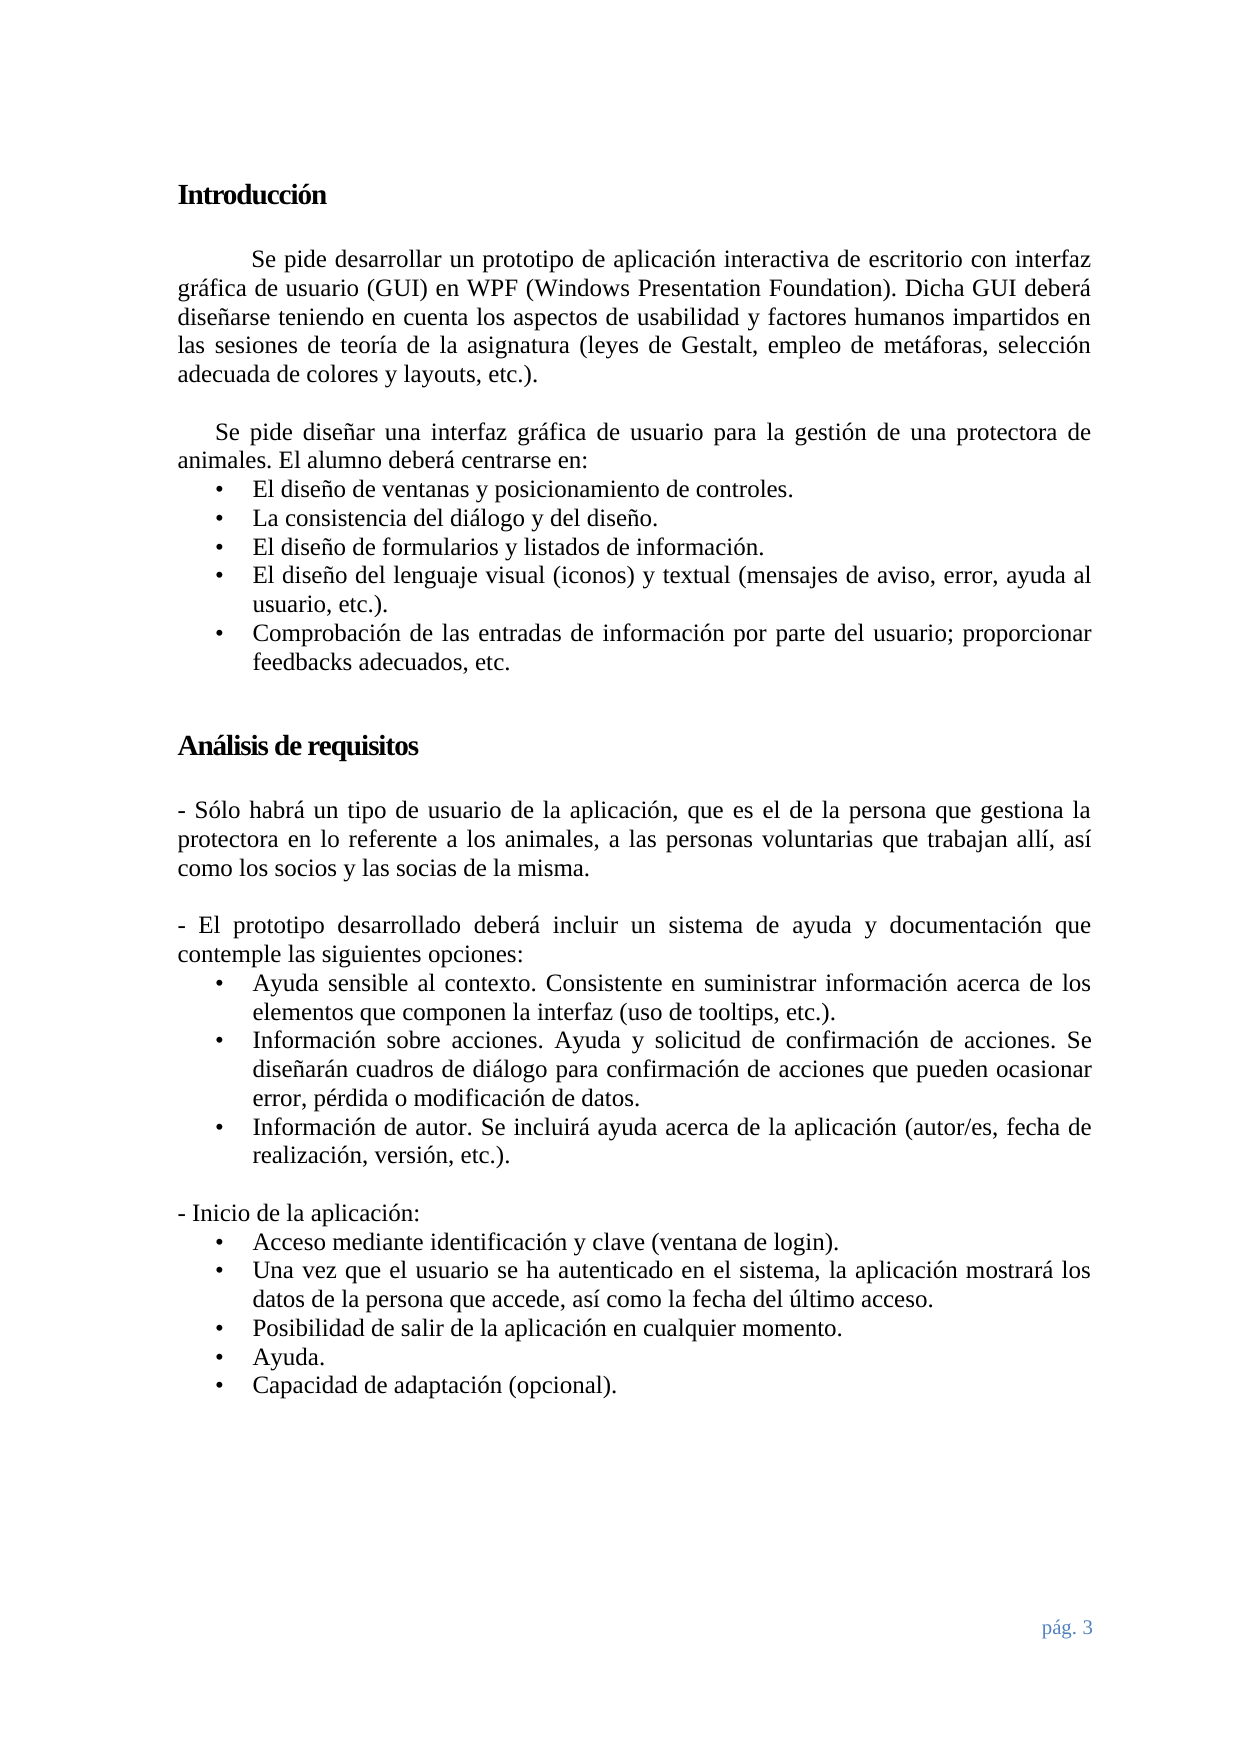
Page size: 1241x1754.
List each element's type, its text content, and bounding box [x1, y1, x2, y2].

text - Inicio de la aplicación: [177, 1198, 1092, 1227]
list Capacidad de adaptación (opcional). [215, 1370, 1092, 1399]
text Se pide desarrollar un prototipo de aplicación interactiva de escritorio con interfaz gráfica de usuario (GUI) en WPF (Windows Presentation Foundation). Dicha GUI deberá diseñarse teniendo en cuenta los aspectos de usabilidad y factores humanos impartidos en las sesiones de teoría de la asignatura (leyes de Gestalt, empleo de metáforas, selección adecuada de colores y layouts, etc.). [177, 244, 1092, 388]
list Ayuda sensible al contexto. Consistente en suministrar información acerca de los elementos que componen la interfaz (uso de tooltips, etc.). [215, 968, 1092, 1025]
list El diseño de formularios y listados de información. [215, 532, 1092, 561]
list Una vez que el usuario se ha autenticado en el sistema, la aplicación mostrará los datos de la persona que accede, así como la fecha del último acceso. [215, 1255, 1092, 1313]
title Análisis de requisitos [177, 728, 1092, 762]
title Introducción [177, 177, 1092, 211]
list Posibilidad de salir de la aplicación en cualquier momento. [215, 1313, 1092, 1342]
text - El prototipo desarrollado deberá incluir un sistema de ayuda y documentación que contemple las siguientes opciones: [177, 910, 1092, 968]
list El diseño del lenguaje visual (iconos) y textual (mensajes de aviso, error, ayuda al usuario, etc.). [215, 561, 1092, 618]
list Información de autor. Se incluirá ayuda acerca de la aplicación (autor/es, fecha de realización, versión, etc.). [215, 1112, 1092, 1169]
list Acceso mediante identificación y clave (ventana de login). [215, 1227, 1092, 1255]
list Información sobre acciones. Ayuda y solicitud de confirmación de acciones. Se diseñarán cuadros de diálogo para confirmación de acciones que pueden ocasionar error, pérdida o modificación de datos. [215, 1025, 1092, 1112]
list Comprobación de las entradas de información por parte del usuario; proporcionar feedbacks adecuados, etc. [215, 618, 1092, 676]
list La consistencia del diálogo y del diseño. [215, 503, 1092, 532]
text Se pide diseñar una interfaz gráfica de usuario para la gestión de una protectora de animales. El alumno deberá centrarse en: [177, 417, 1092, 474]
list Ayuda. [215, 1342, 1092, 1370]
list El diseño de ventanas y posicionamiento de controles. [215, 474, 1092, 503]
text - Sólo habrá un tipo de usuario de la aplicación, que es el de la persona que gestiona la protectora en lo referente a los animales, a las personas voluntarias que trabajan allí, así como los socios y las socias de la misma. [177, 795, 1092, 882]
